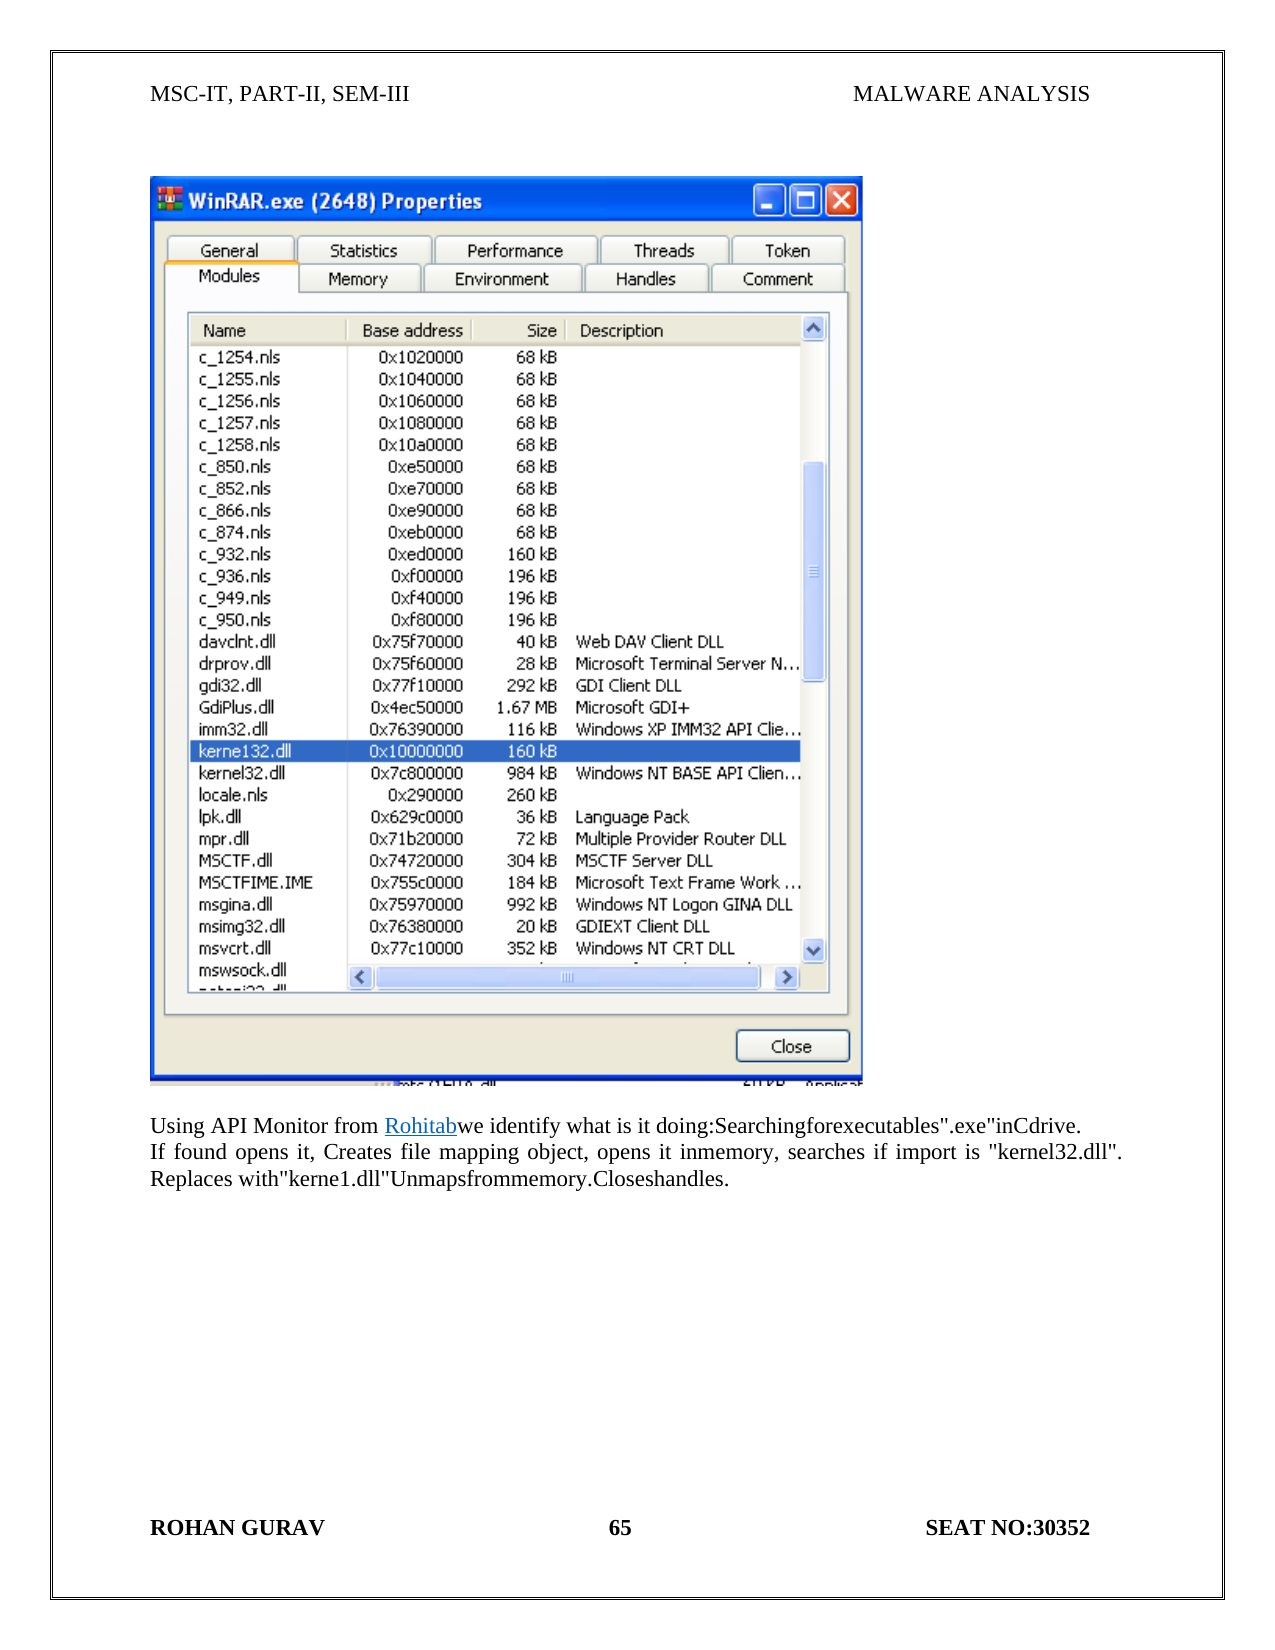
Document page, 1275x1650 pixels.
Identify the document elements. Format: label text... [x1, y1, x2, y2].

text Using API Monitor from Rohitabwe identify what is it doing:Searchingforexecutables".exe"inCdrive. [150, 1112, 1125, 1138]
picture [150, 176, 863, 1086]
text If found opens it, Creates file mapping object, opens it inmemory, searches if import is "kernel32.dll". Replaces with"kerne1.dll"Unmapsfrommemory.Closeshandles. [150, 1138, 1125, 1191]
